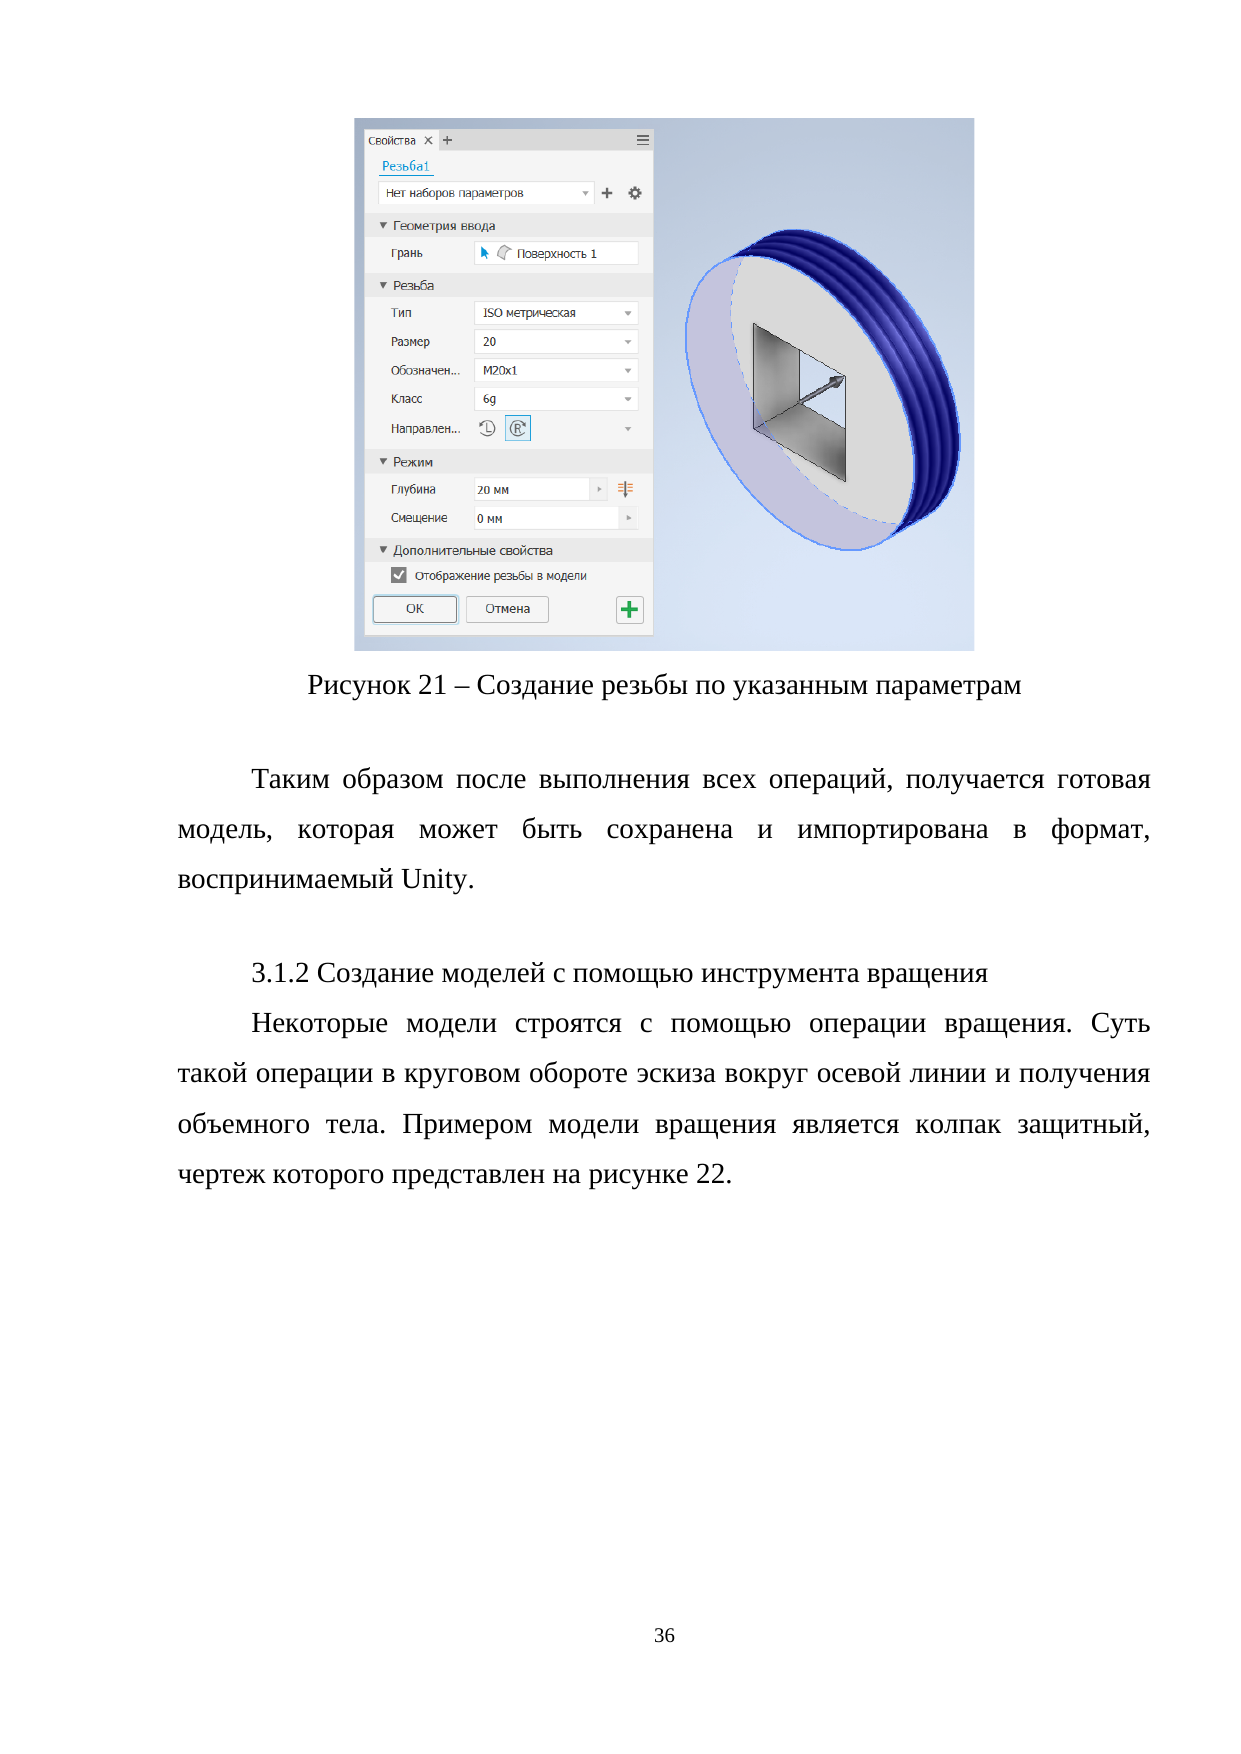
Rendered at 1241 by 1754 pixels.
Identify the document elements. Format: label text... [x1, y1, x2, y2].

picture [354, 118, 975, 651]
text Таким образом после выполнения всех операций, получается готовая модель, которая может быть сохранена и импортирована в формат, воспринимаемый Unity. [177, 761, 1152, 895]
text Некоторые модели строятся с помощью операции вращения. Суть такой операции в круговом обороте эскиза вокруг осевой линии и получения объемного тела. Примером модели вращения является колпак защитный, чертеж которого представлен на рисунке 22. [177, 1005, 1152, 1190]
subtitle Создание моделей с помощью инструмента вращения [177, 955, 1152, 988]
text Рисунок 21 – Создание резьбы по указанным параметрам [177, 667, 1152, 701]
